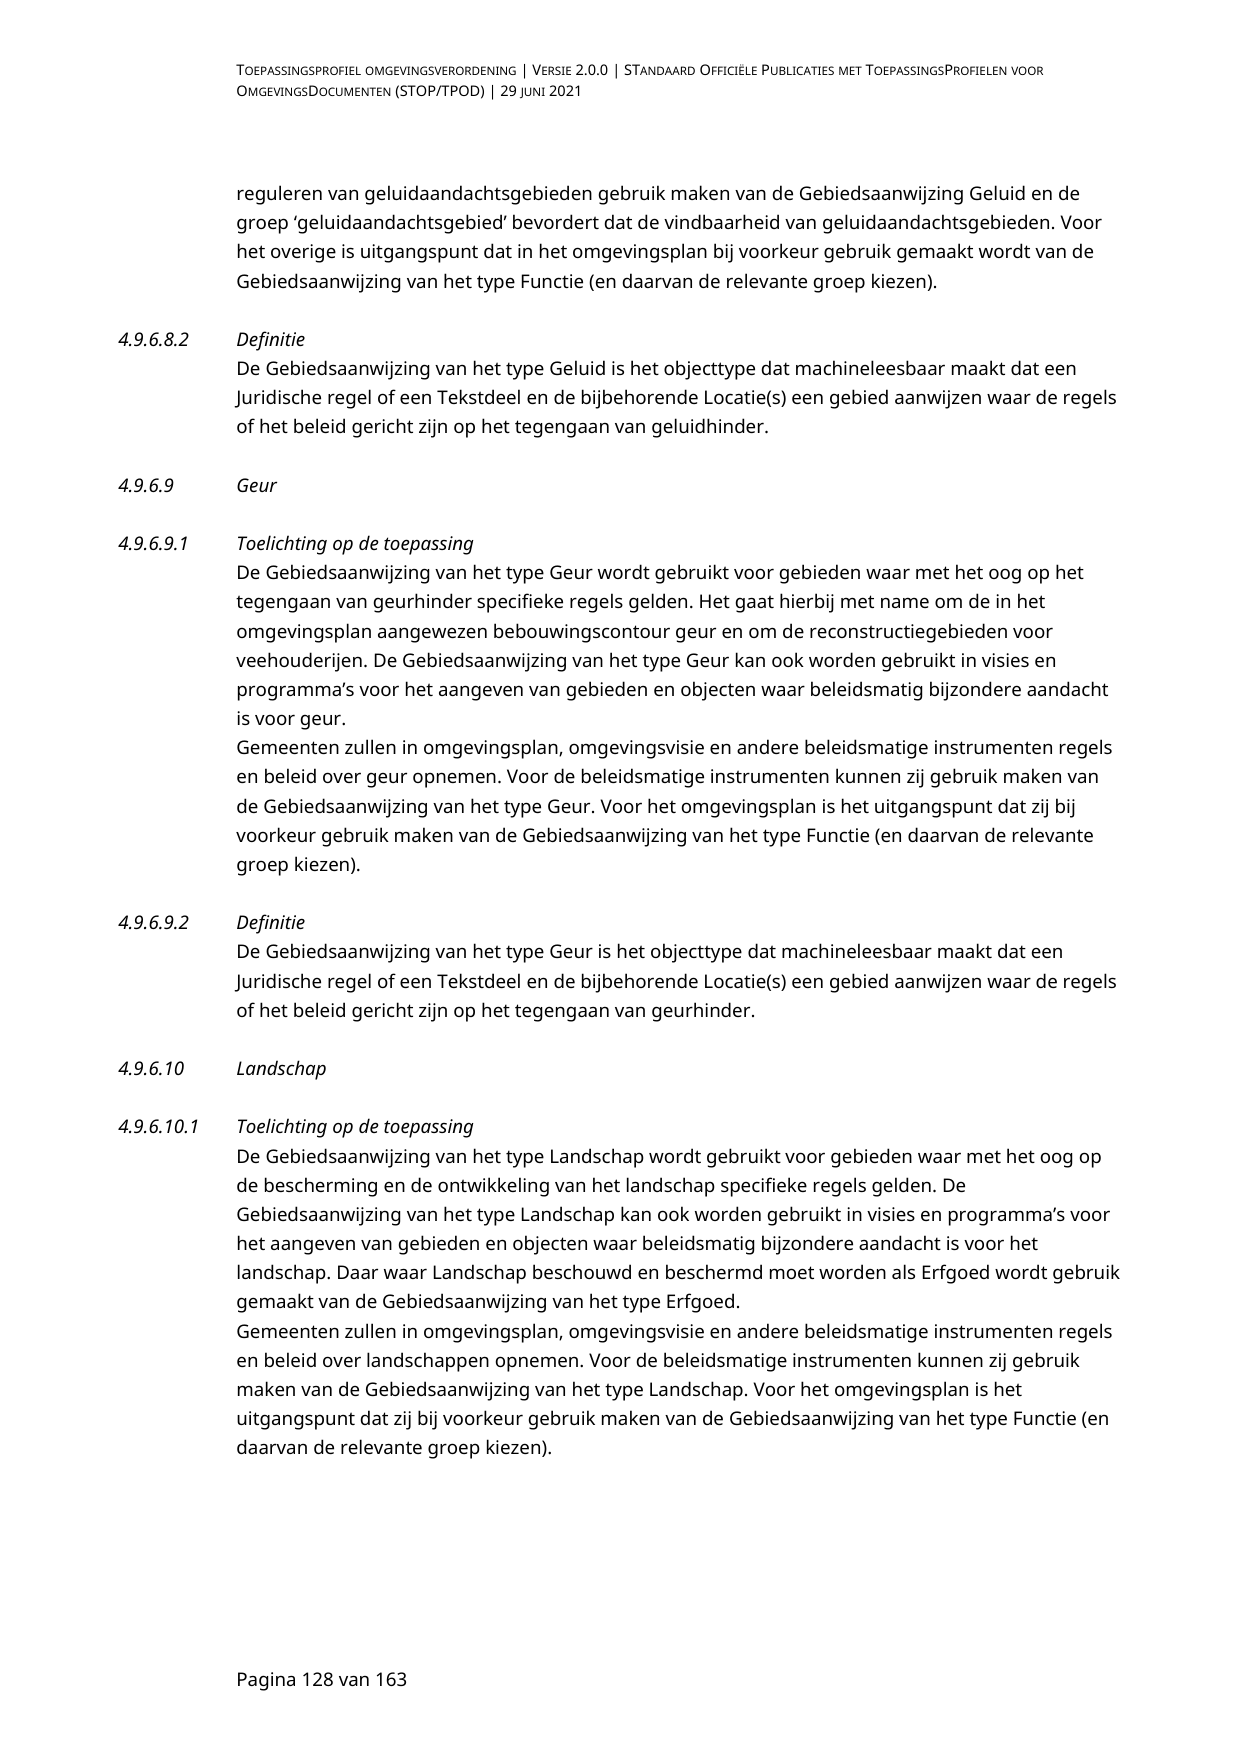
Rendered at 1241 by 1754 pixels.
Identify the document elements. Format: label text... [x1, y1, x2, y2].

subtitle Landschap [118, 1052, 1122, 1081]
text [236, 177, 1122, 294]
subtitle Definitie [118, 323, 1122, 352]
text De Gebiedsaanwijzing van het type Geur wordt gebruikt voor gebieden waar met het oog op het tegengaan van geurhinder specifieke regels gelden. Het gaat hierbij met name om de in het omgevingsplan aangewezen bebouwingscontour geur en om de reconstructiegebieden voor veehouderijen. De Gebiedsaanwijzing van het type Geur kan ook worden gebruikt in visies en programma’s voor het aangeven van gebieden en objecten waar beleidsmatig bijzondere aandacht is voor geur. [236, 556, 1122, 731]
text De Gebiedsaanwijzing van het type Geluid is het objecttype dat machineleesbaar maakt dat een Juridische regel of een Tekstdeel en de bijbehorende Locatie(s) een gebied aanwijzen waar de regels of het beleid gericht zijn op het tegengaan van geluidhinder. [236, 352, 1122, 440]
text Gemeenten zullen in omgevingsplan, omgevingsvisie en andere beleidsmatige instrumenten regels en beleid over landschappen opnemen. Voor de beleidsmatige instrumenten kunnen zij gebruik maken van de Gebiedsaanwijzing van het type Landschap. Voor het omgevingsplan is het uitgangspunt dat zij bij voorkeur gebruik maken van de Gebiedsaanwijzing van het type Functie (en daarvan de relevante groep kiezen). [236, 1315, 1122, 1461]
subtitle Toelichting op de toepassing [118, 1111, 1122, 1140]
subtitle Geur [118, 469, 1122, 498]
subtitle Toelichting op de toepassing [118, 527, 1122, 556]
text Gemeenten zullen in omgevingsplan, omgevingsvisie en andere beleidsmatige instrumenten regels en beleid over geur opnemen. Voor de beleidsmatige instrumenten kunnen zij gebruik maken van de Gebiedsaanwijzing van het type Geur. Voor het omgevingsplan is het uitgangspunt dat zij bij voorkeur gebruik maken van de Gebiedsaanwijzing van het type Functie (en daarvan de relevante groep kiezen). [236, 731, 1122, 877]
subtitle Definitie [118, 906, 1122, 936]
text De Gebiedsaanwijzing van het type Landschap wordt gebruikt voor gebieden waar met het oog op de bescherming en de ontwikkeling van het landschap specifieke regels gelden. De Gebiedsaanwijzing van het type Landschap kan ook worden gebruikt in visies en programma’s voor het aangeven van gebieden en objecten waar beleidsmatig bijzondere aandacht is voor het landschap. Daar waar Landschap beschouwd en beschermd moet worden als Erfgoed wordt gebruik gemaakt van de Gebiedsaanwijzing van het type Erfgoed. [236, 1140, 1122, 1315]
text De Gebiedsaanwijzing van het type Geur is het objecttype dat machineleesbaar maakt dat een Juridische regel of een Tekstdeel en de bijbehorende Locatie(s) een gebied aanwijzen waar de regels of het beleid gericht zijn op het tegengaan van geurhinder. [236, 936, 1122, 1023]
